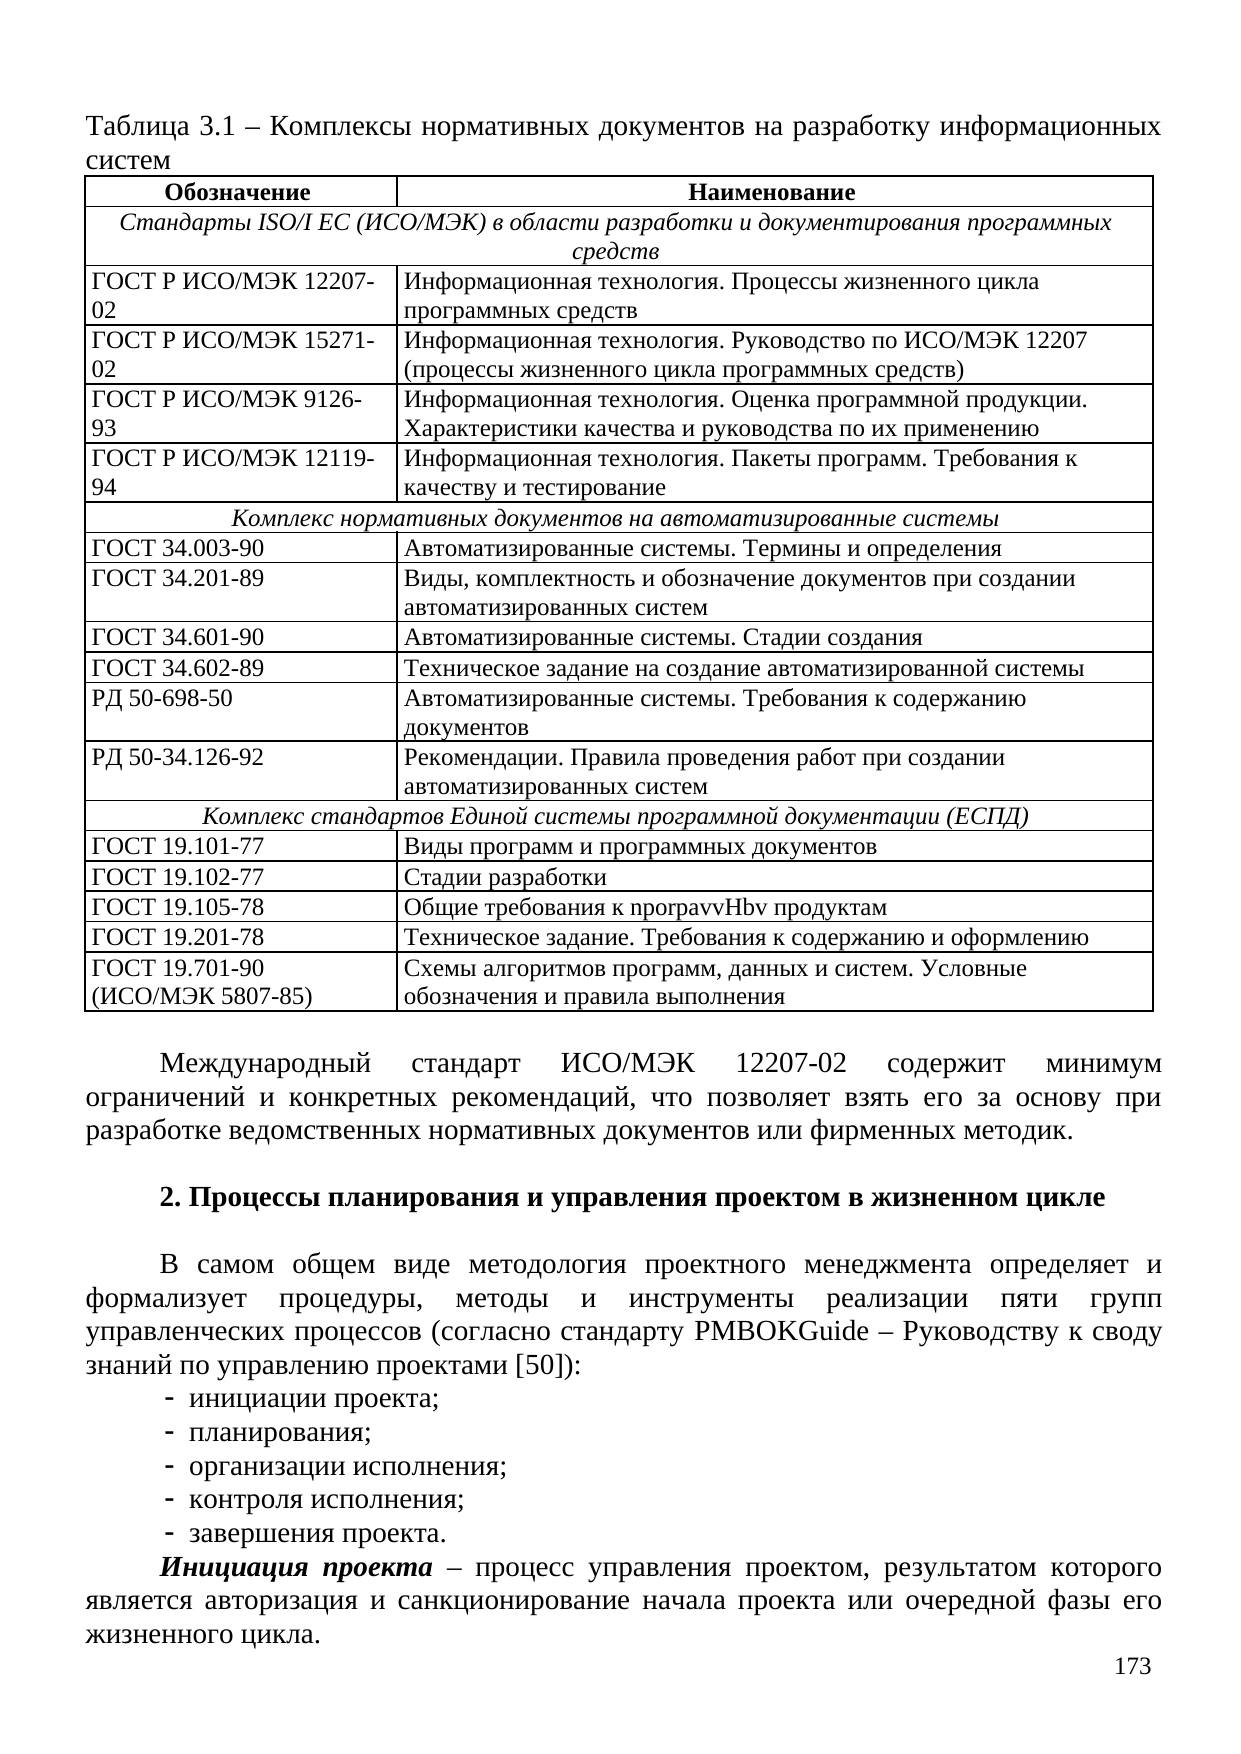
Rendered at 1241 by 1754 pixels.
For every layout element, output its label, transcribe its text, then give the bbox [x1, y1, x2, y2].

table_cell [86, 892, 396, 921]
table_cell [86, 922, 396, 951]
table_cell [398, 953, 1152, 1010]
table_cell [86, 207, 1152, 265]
text контроля исполнения; [85, 1482, 1163, 1515]
text планирования; [85, 1414, 1163, 1448]
text организации исполнения; [85, 1448, 1163, 1482]
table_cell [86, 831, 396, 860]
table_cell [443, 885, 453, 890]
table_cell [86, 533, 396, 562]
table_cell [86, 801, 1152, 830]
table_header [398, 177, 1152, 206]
text В самом общем виде методология проектного менеджмента определяет и формализует процедуры, методы и инструменты реализации пяти групп управленческих процессов (согласно стандарту PMBOKGuide – Руководству к своду знаний по управлению проектами [50]): [85, 1246, 1163, 1381]
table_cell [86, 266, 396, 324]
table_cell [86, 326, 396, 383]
text Инициация проекта – процесс управления проектом, результатом которого является авторизация и санкционирование начала проекта или очередной фазы его жизненного цикла. [85, 1549, 1163, 1649]
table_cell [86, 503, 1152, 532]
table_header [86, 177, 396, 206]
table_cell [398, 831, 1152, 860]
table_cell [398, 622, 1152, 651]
text завершения проекта. [85, 1515, 1163, 1549]
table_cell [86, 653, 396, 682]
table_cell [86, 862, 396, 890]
text Таблица 3.1 – Комплексы нормативных документов на разработку информационных систем [85, 108, 1163, 175]
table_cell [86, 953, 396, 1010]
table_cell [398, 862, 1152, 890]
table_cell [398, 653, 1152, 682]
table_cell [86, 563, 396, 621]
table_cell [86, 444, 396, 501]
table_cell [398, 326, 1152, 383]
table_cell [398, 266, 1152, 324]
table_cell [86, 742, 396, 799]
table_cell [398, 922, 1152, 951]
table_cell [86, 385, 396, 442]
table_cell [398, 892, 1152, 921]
text инициации проекта; [85, 1381, 1163, 1414]
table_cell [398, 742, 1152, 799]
text 2. Процессы планирования и управления проектом в жизненном цикле [85, 1179, 1163, 1213]
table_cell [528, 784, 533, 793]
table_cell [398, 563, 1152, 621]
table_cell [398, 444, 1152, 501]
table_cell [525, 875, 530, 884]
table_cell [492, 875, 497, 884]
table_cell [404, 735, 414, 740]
text Международный стандарт ИСО/МЭК 12207-02 содержит минимум ограничений и конкретных рекомендаций, что позволяет взять его за основу при разработке ведомственных нормативных документов или фирменных методик. [85, 1045, 1163, 1146]
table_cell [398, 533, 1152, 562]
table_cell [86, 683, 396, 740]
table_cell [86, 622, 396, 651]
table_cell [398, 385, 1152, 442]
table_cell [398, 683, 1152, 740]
